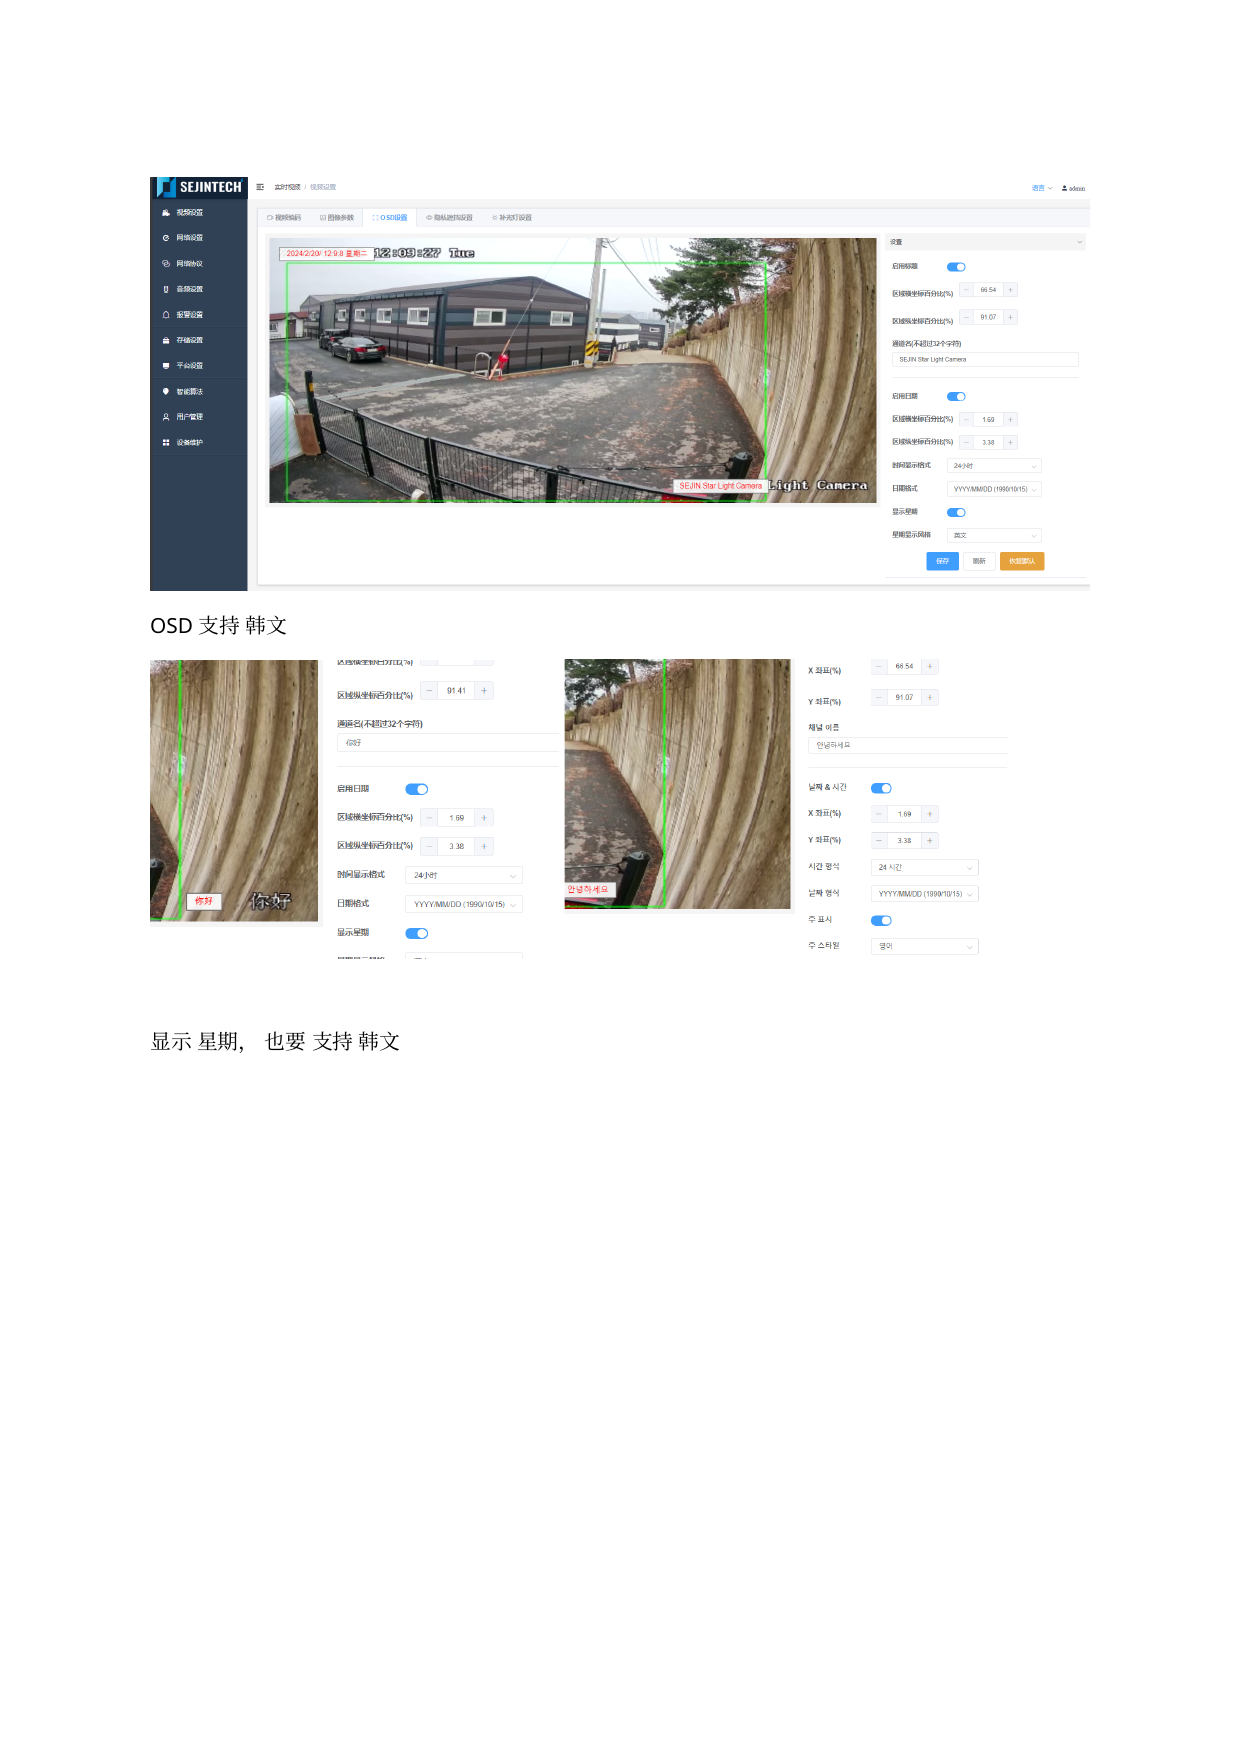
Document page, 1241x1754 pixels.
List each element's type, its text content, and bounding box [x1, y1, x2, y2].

picture [564, 659, 1008, 959]
text 显示 星期， 也要 支持 韩文 [150, 1025, 1090, 1055]
picture [150, 660, 559, 959]
text OSD 支持 韩文 [150, 610, 1090, 640]
picture [150, 177, 1091, 591]
